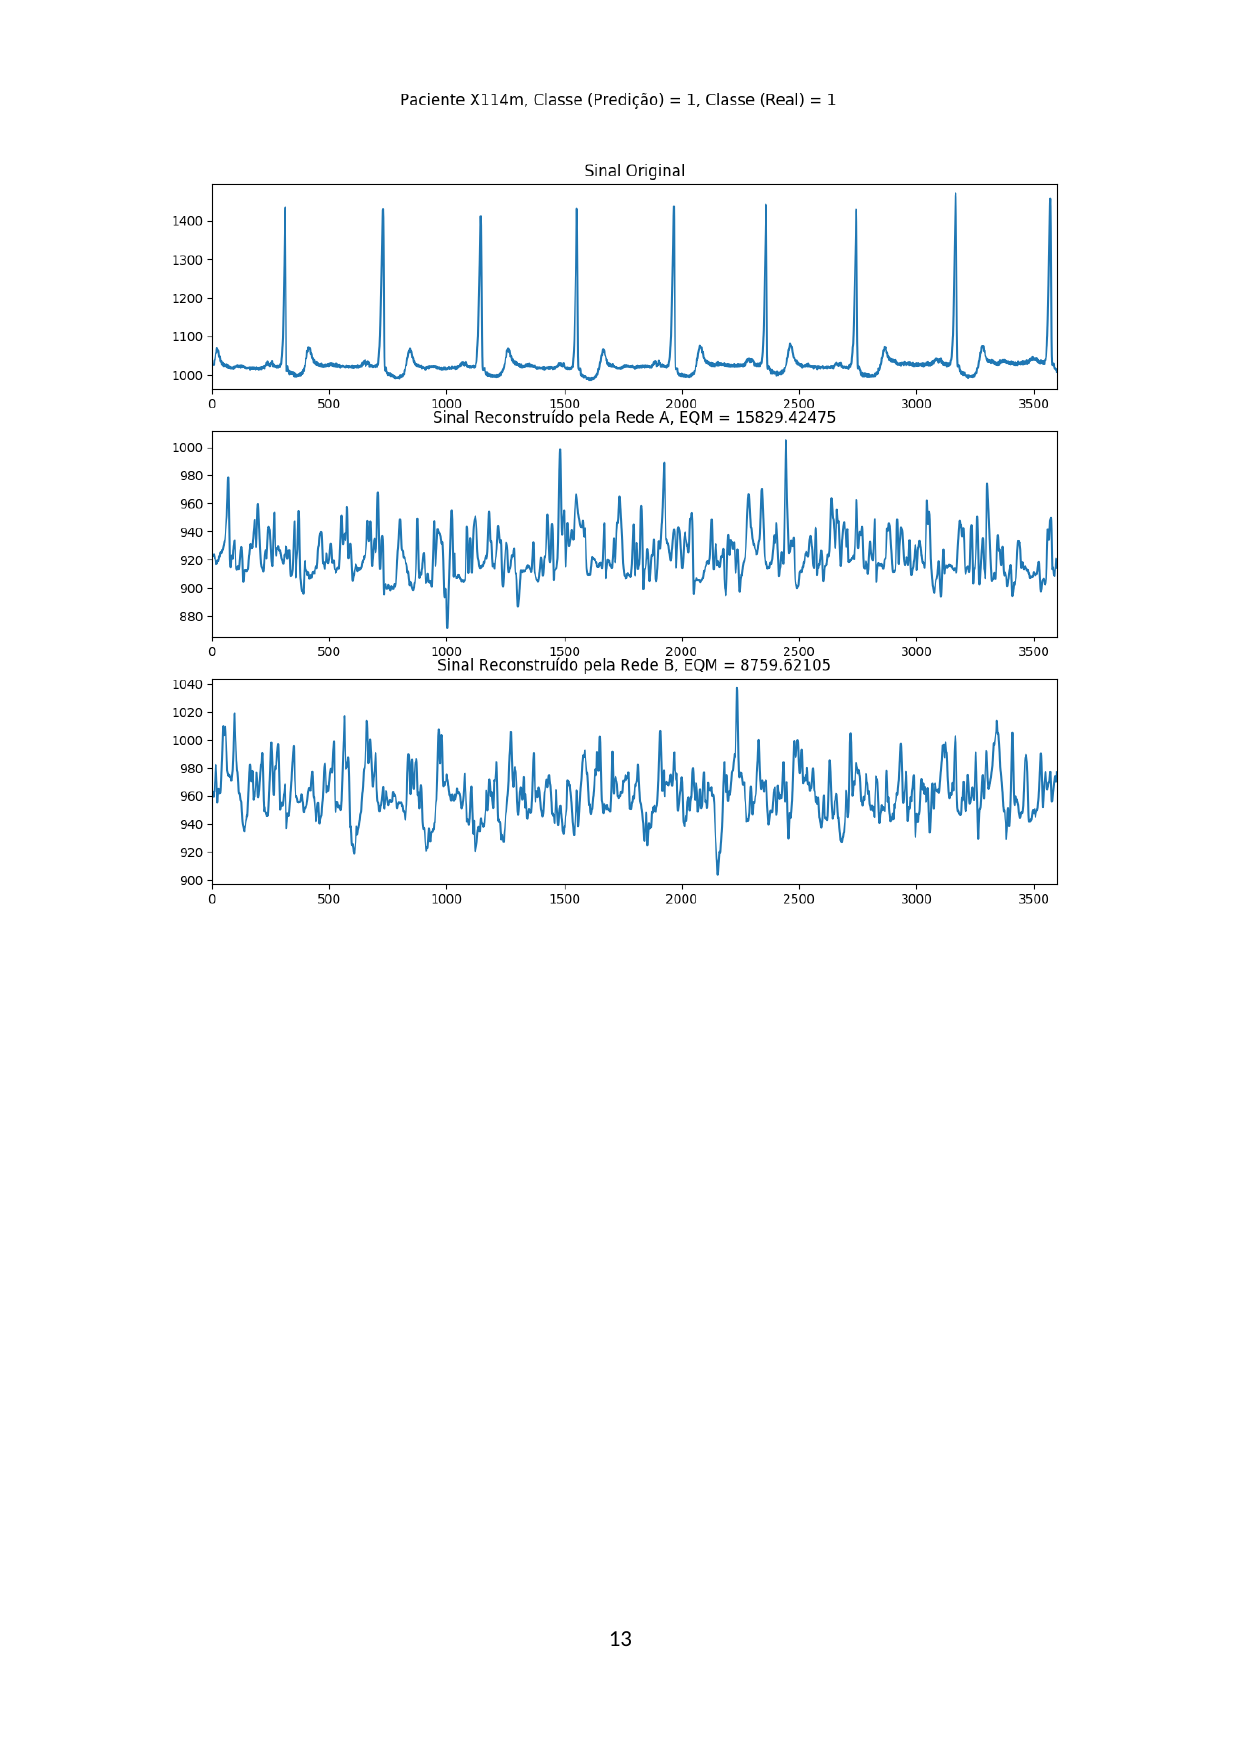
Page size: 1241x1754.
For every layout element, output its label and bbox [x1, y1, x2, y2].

picture [75, 75, 1166, 984]
